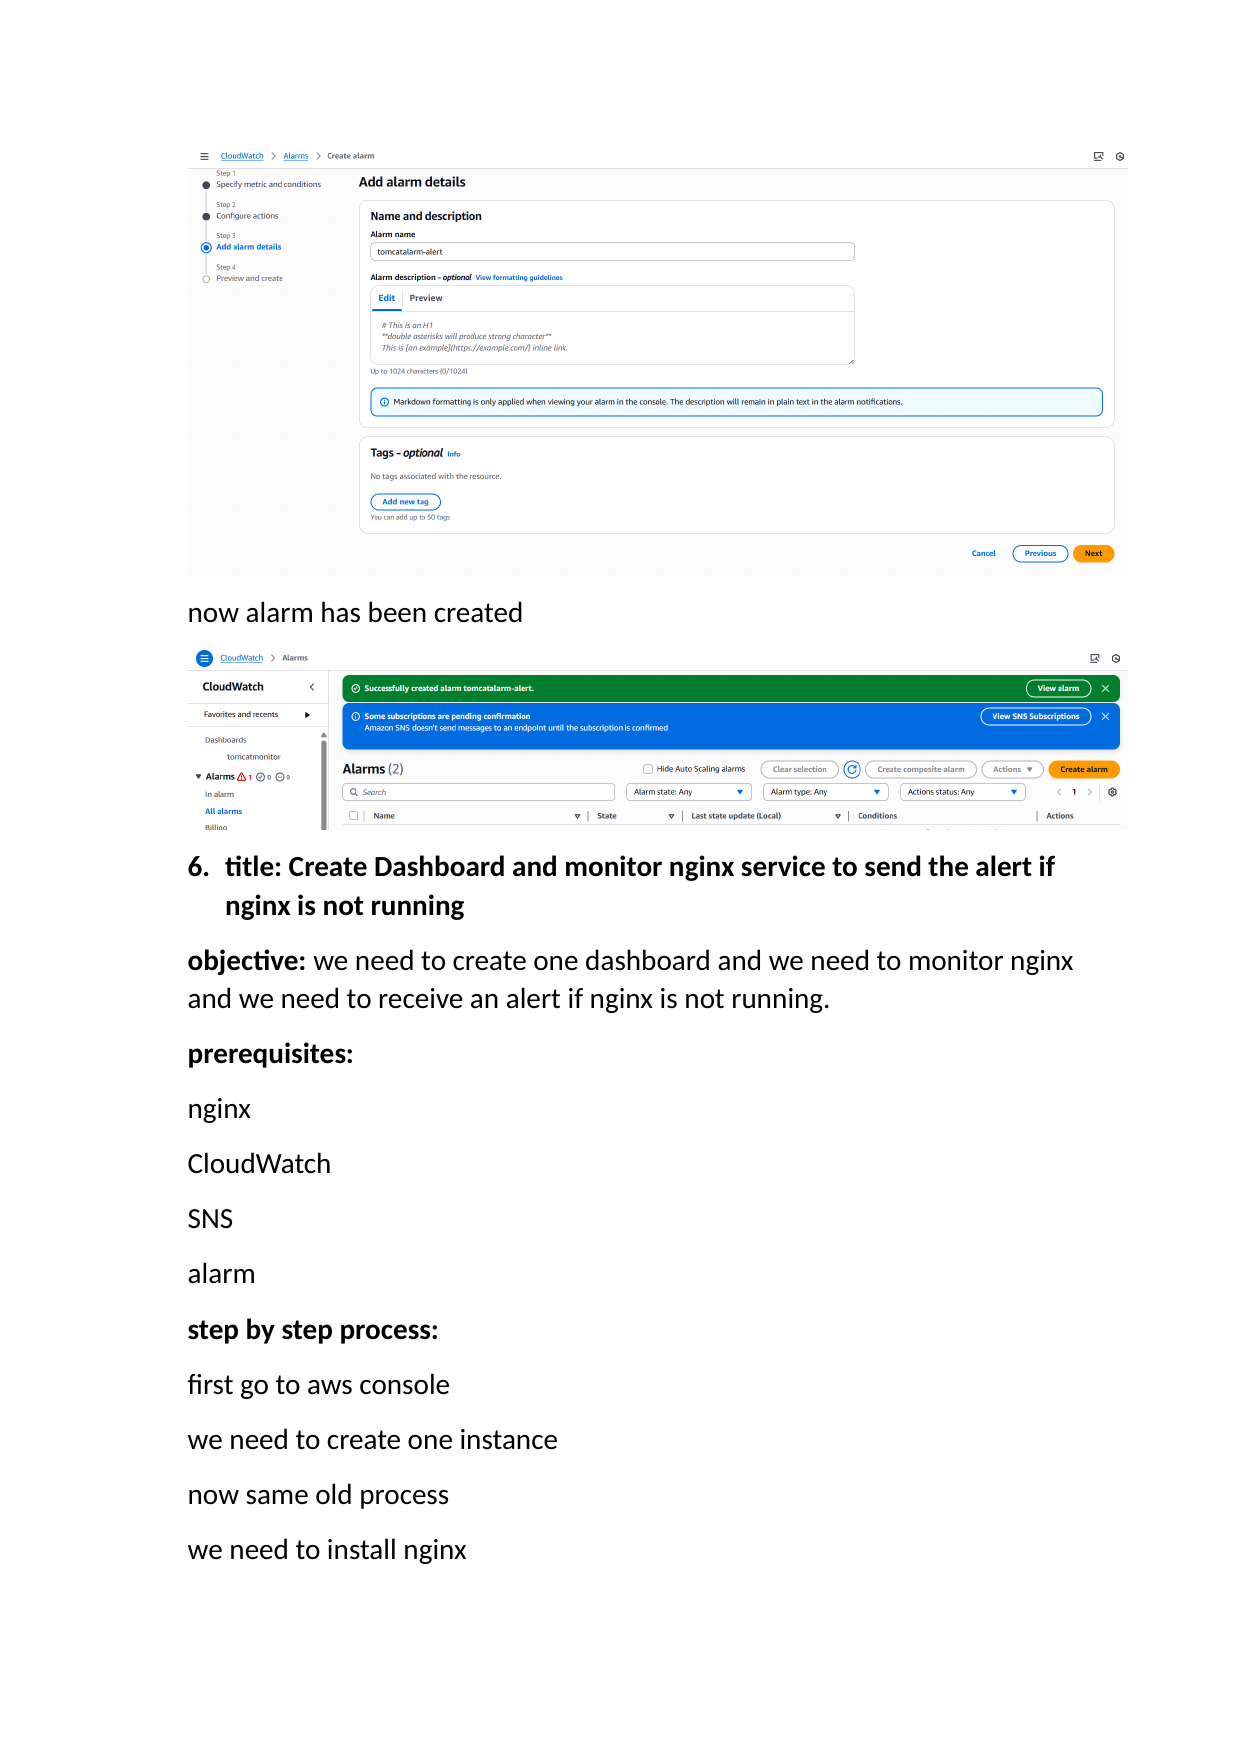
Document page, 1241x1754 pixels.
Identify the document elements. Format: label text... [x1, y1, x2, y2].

text we need to install nginx [187, 1531, 1090, 1567]
text CloudWatch [187, 1145, 1090, 1181]
text prerequisites: [187, 1035, 1090, 1071]
text we need to create one instance [187, 1421, 1090, 1457]
text nginx [187, 1090, 1090, 1126]
text now same old process [187, 1476, 1090, 1512]
text SNS [187, 1201, 1090, 1236]
text objective: we need to create one dashboard and we need to monitor nginx and we need to receive an alert if nginx is not running. [187, 942, 1090, 1016]
list title: Create Dashboard and monitor nginx service to send the alert if nginx is not running [187, 848, 1090, 922]
picture [187, 150, 1128, 576]
text step by step process: [187, 1311, 1090, 1346]
text first go to aws console [187, 1366, 1090, 1401]
text alarm [187, 1256, 1090, 1291]
picture [187, 649, 1128, 830]
text now alarm has been created [187, 594, 1090, 629]
